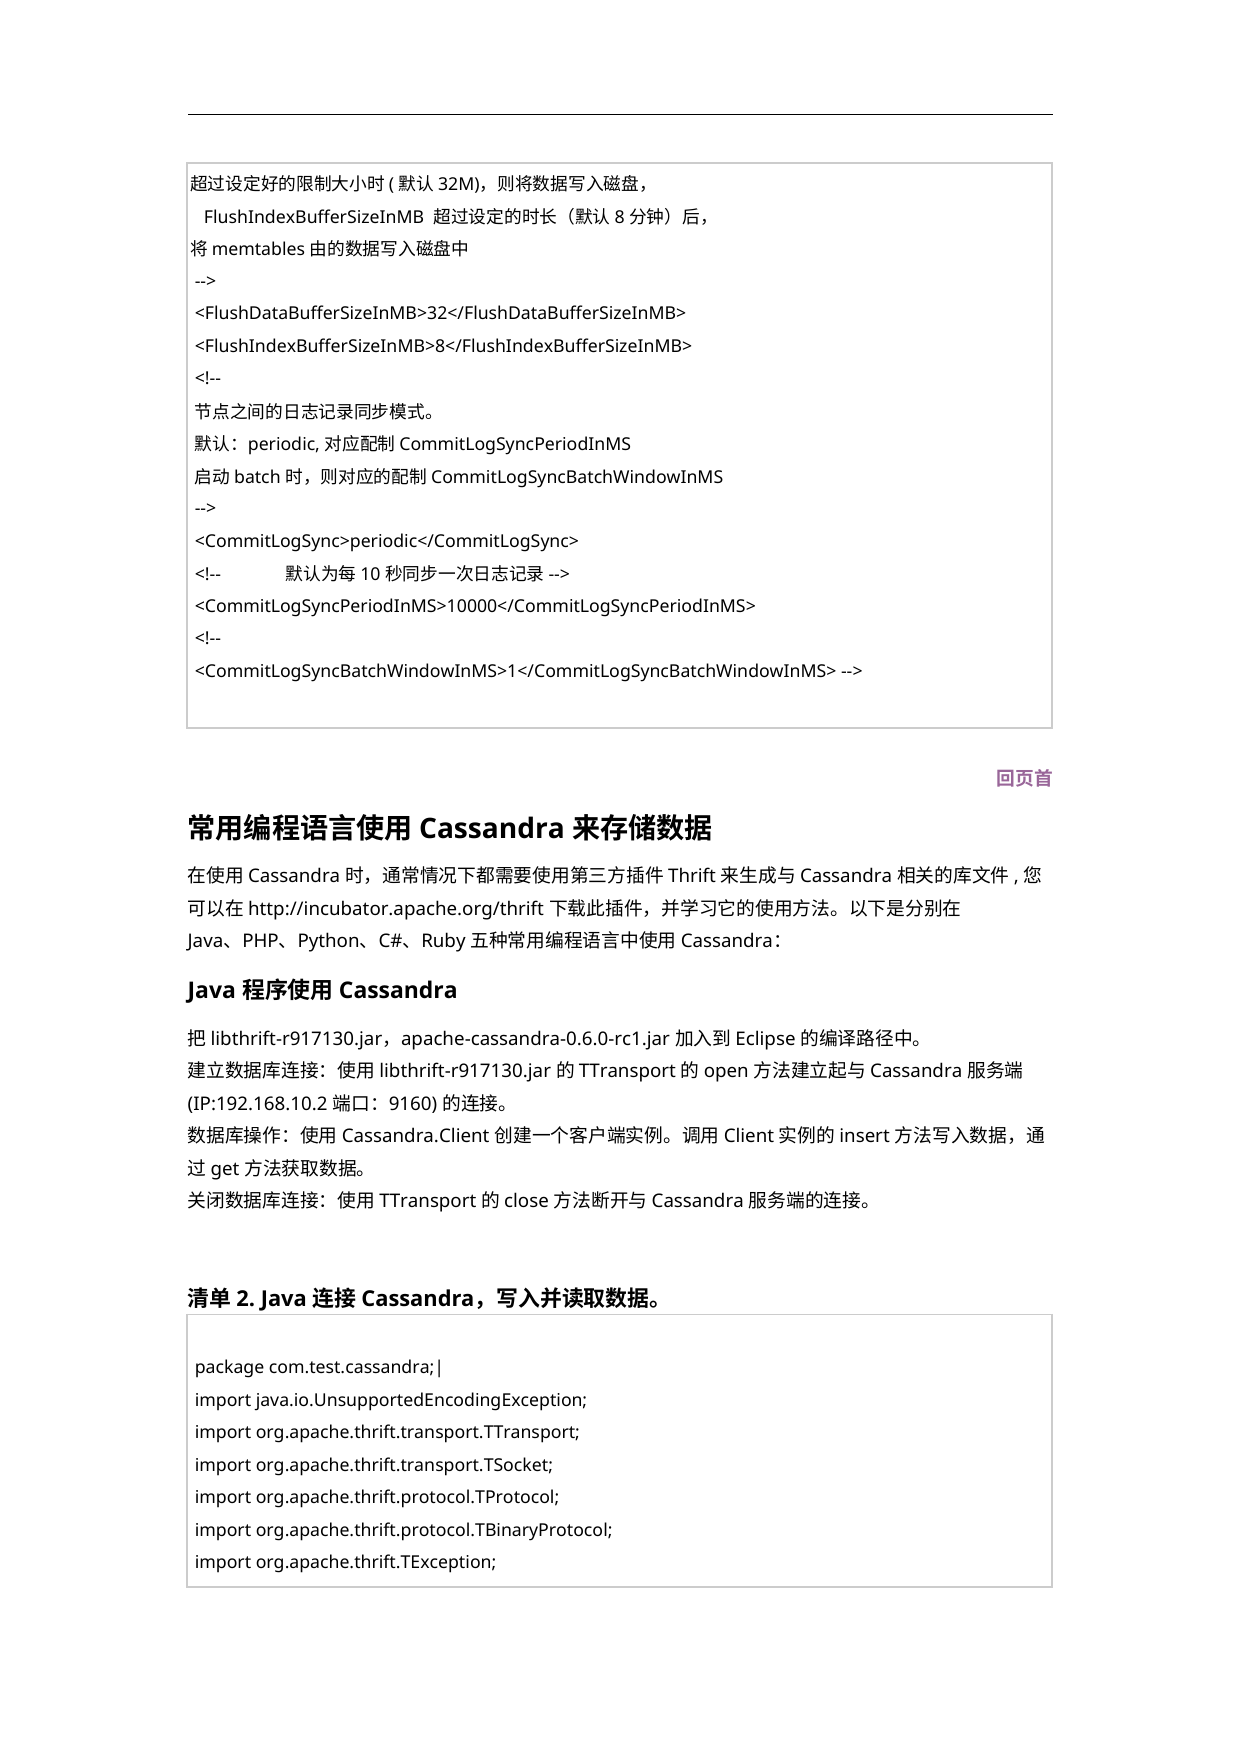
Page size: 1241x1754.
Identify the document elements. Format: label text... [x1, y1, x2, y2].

text 建立数据库连接：使用 libthrift-r917130.jar 的 TTransport 的 open 方法建立起与 Cassandra 服务端 (IP:192.168.10.2 端口：9160) 的连接。 [187, 1053, 1053, 1118]
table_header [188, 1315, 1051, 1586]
text 回页首 [187, 761, 1053, 793]
text 数据库操作：使用 Cassandra.Client 创建一个客户端实例。调用 Client 实例的 insert 方法写入数据，通过 get 方法获取数据。 [187, 1118, 1053, 1183]
text 在使用 Cassandra 时，通常情况下都需要使用第三方插件 Thrift 来生成与 Cassandra 相关的库文件 , 您可以在 http://incubator.apache.org/thrift 下载此插件，并学习它的使用方法。以下是分别在 Java、PHP、Python、C#、Ruby 五种常用编程语言中使用 Cassandra： [187, 858, 1053, 956]
text Java 程序使用 Cassandra [187, 956, 1053, 1021]
text 关闭数据库连接：使用 TTransport 的 close 方法断开与 Cassandra 服务端的连接。 [187, 1183, 1053, 1216]
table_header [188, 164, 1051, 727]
text 常用编程语言使用 Cassandra 来存储数据 [187, 793, 1053, 858]
text 清单 2. Java 连接 Cassandra，写入并读取数据。 [187, 1216, 1053, 1313]
text 把 libthrift-r917130.jar，apache-cassandra-0.6.0-rc1.jar 加入到 Eclipse 的编译路径中。 [187, 1021, 1053, 1053]
